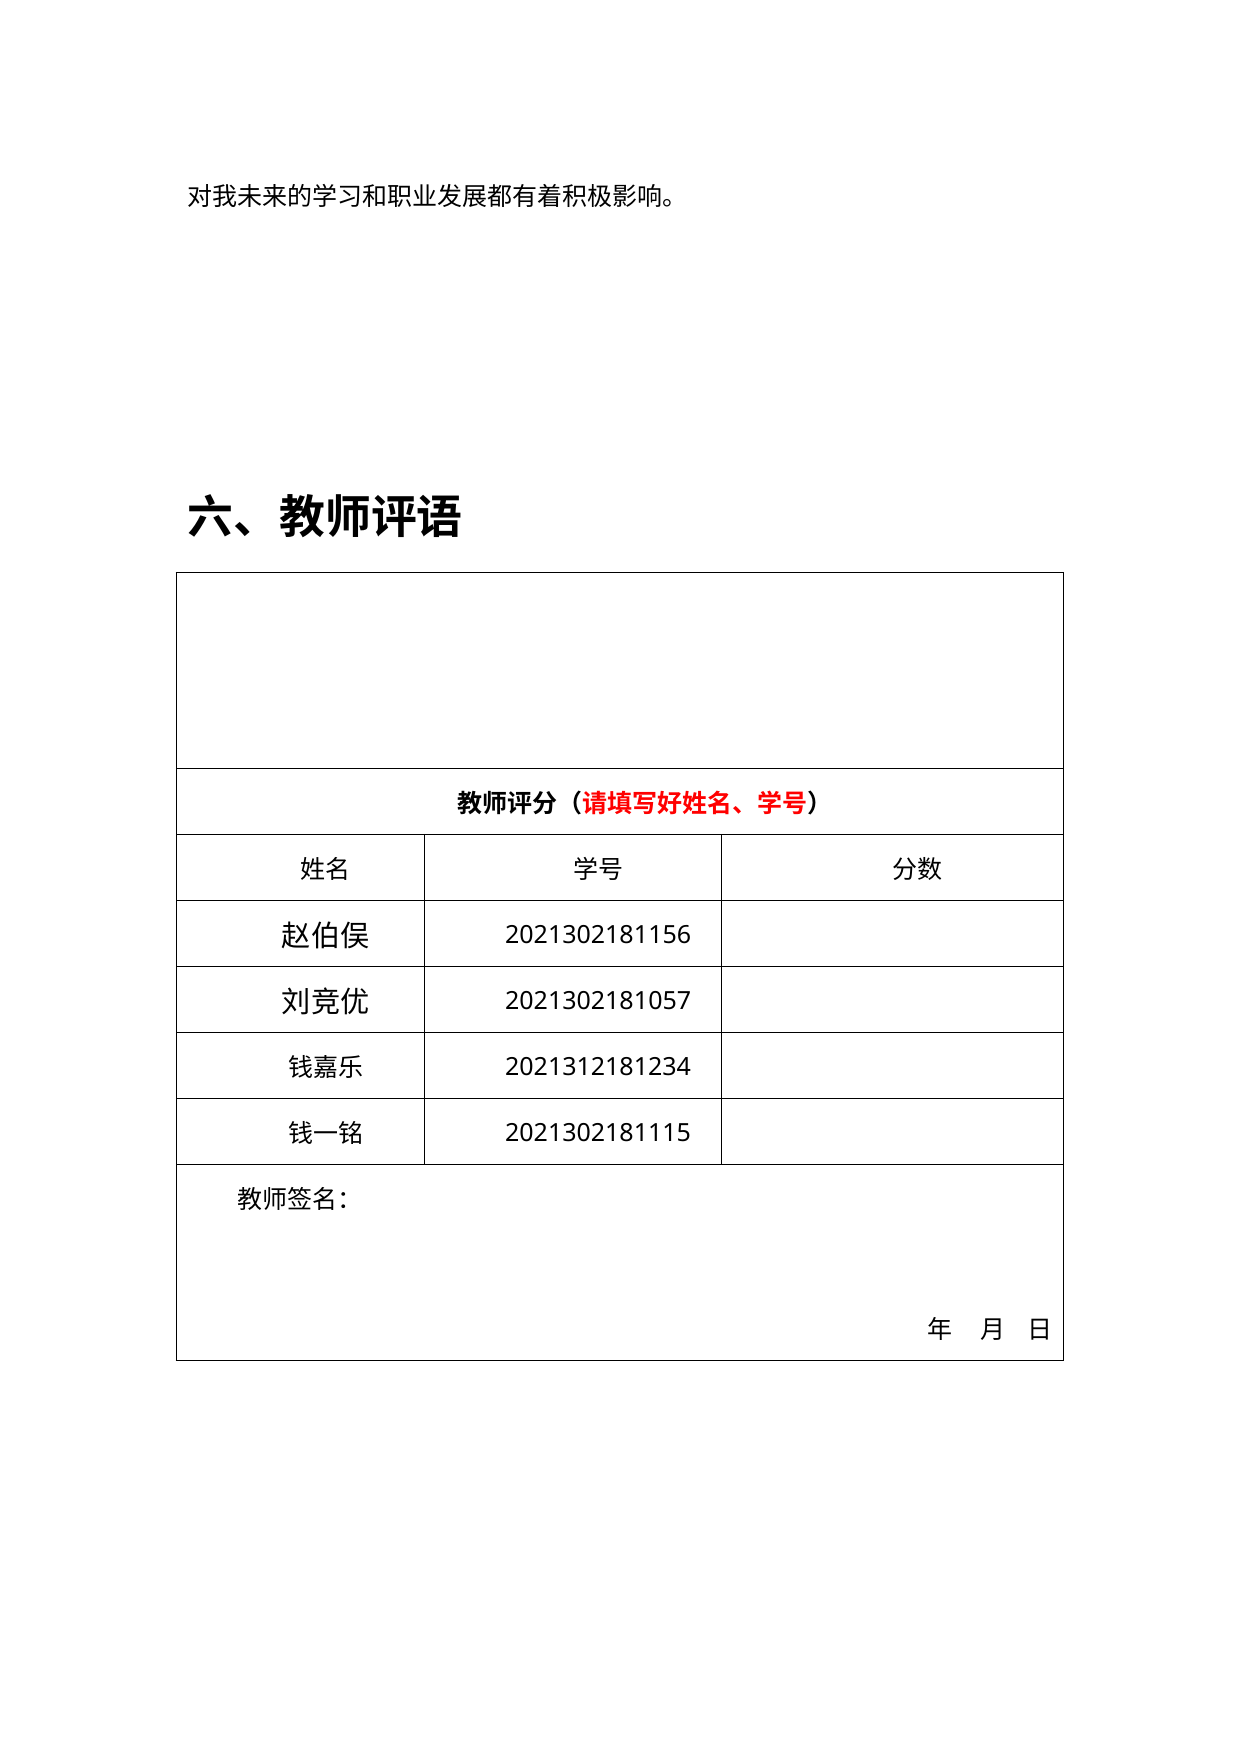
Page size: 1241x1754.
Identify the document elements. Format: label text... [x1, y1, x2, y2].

table_header [177, 573, 1063, 768]
table_cell 教师评分（请填写好姓名、学号） [177, 769, 1063, 834]
table_cell 姓名 [177, 835, 424, 900]
table_cell 学号 [425, 835, 721, 900]
table_cell [722, 1033, 1063, 1098]
table_cell 钱一铭 [177, 1099, 424, 1164]
table_cell [722, 967, 1063, 1032]
table_cell 2021302181156 [425, 901, 721, 966]
table_cell [722, 1099, 1063, 1164]
table_cell 2021302181057 [425, 967, 721, 1032]
table_cell [722, 901, 1063, 966]
table_cell 教师签名： 年 月 日 [177, 1165, 1063, 1360]
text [187, 162, 1053, 227]
subtitle 六、教师评语 [187, 465, 1053, 562]
table_cell 赵伯俣 [177, 901, 424, 966]
table_cell 2021302181115 [425, 1099, 721, 1164]
table_cell 分数 [722, 835, 1063, 900]
table_cell 2021312181234 [425, 1033, 721, 1098]
table_cell 刘竞优 [177, 967, 424, 1032]
table_cell 钱嘉乐 [177, 1033, 424, 1098]
